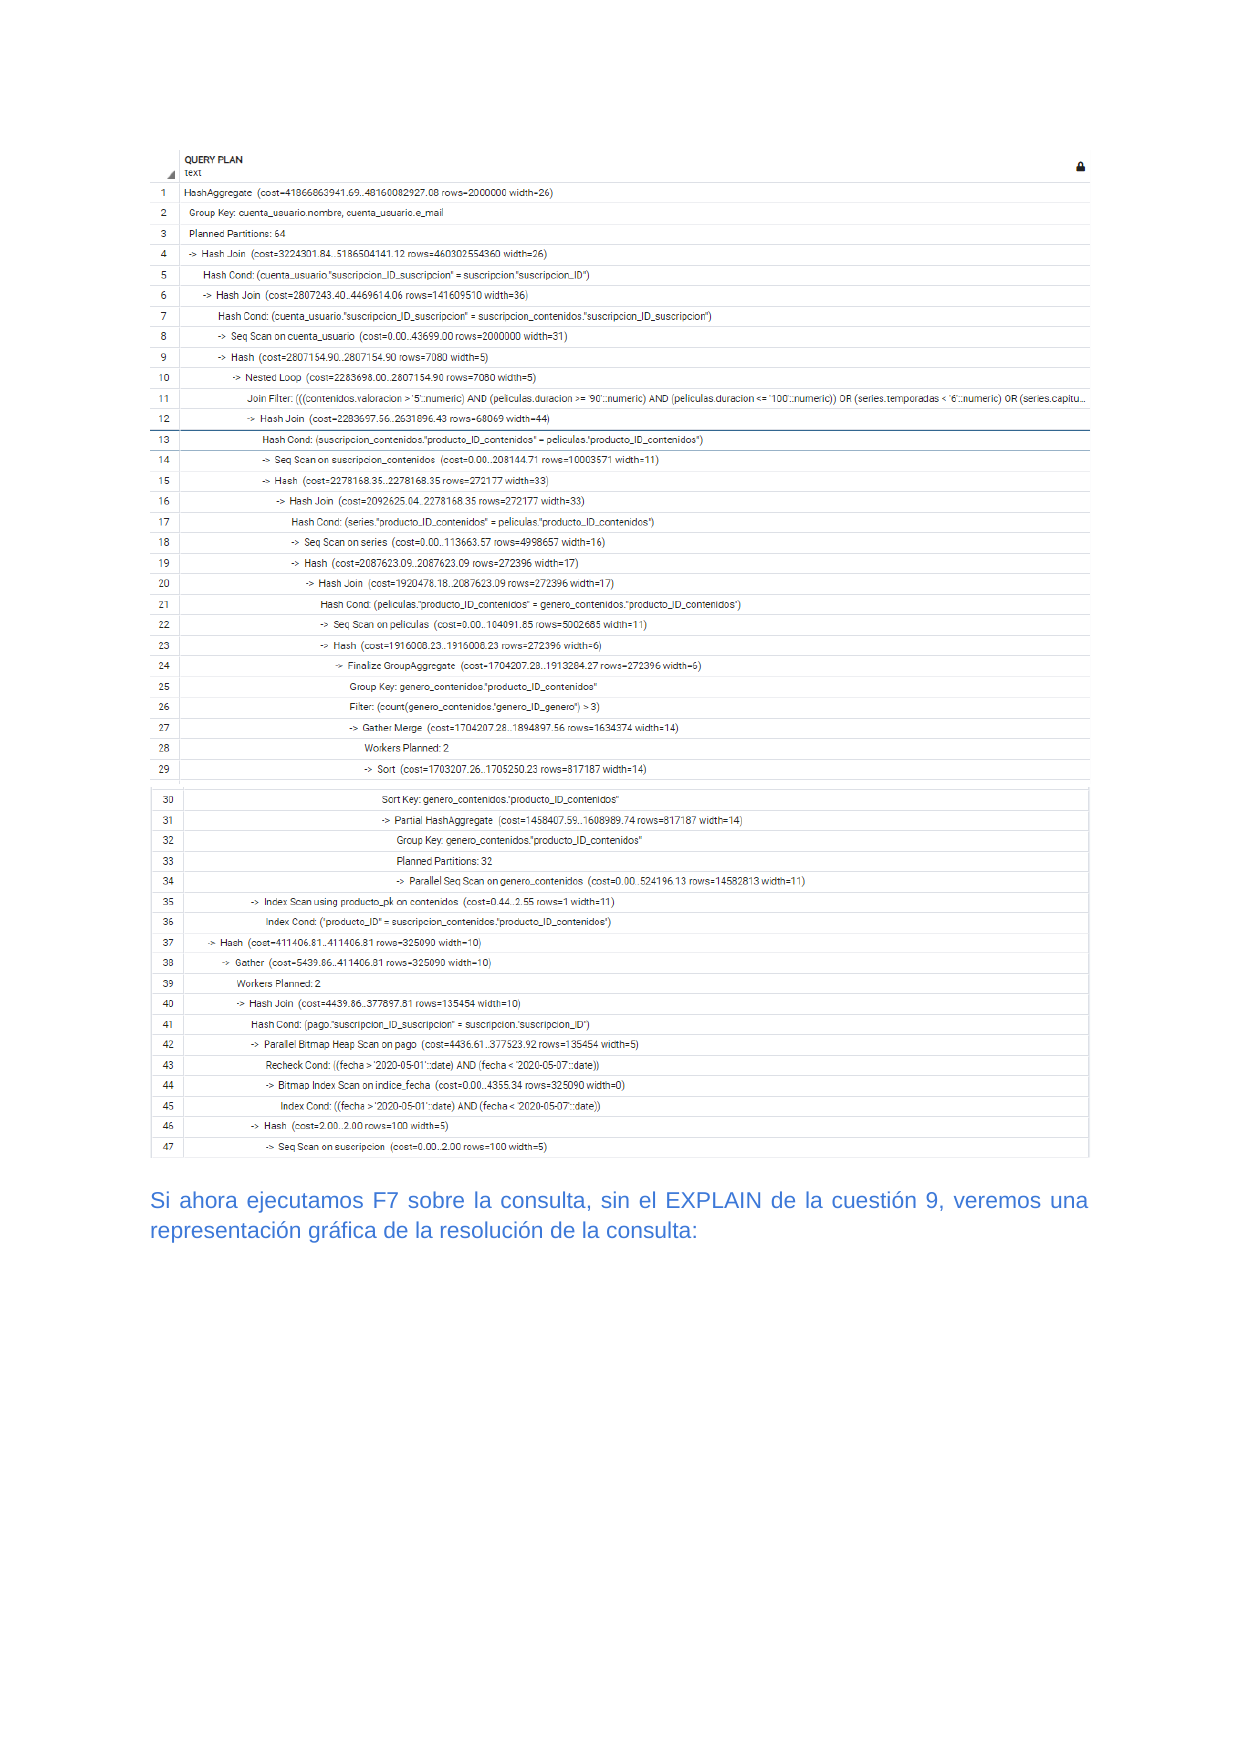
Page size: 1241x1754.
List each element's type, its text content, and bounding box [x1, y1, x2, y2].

picture [150, 787, 1091, 1158]
picture [150, 150, 1091, 784]
text Si ahora ejecutamos F7 sobre la consulta, sin el EXPLAIN de la cuestión 9, veremos una representación gráfica de la resolución de la consulta: [150, 1187, 1090, 1243]
